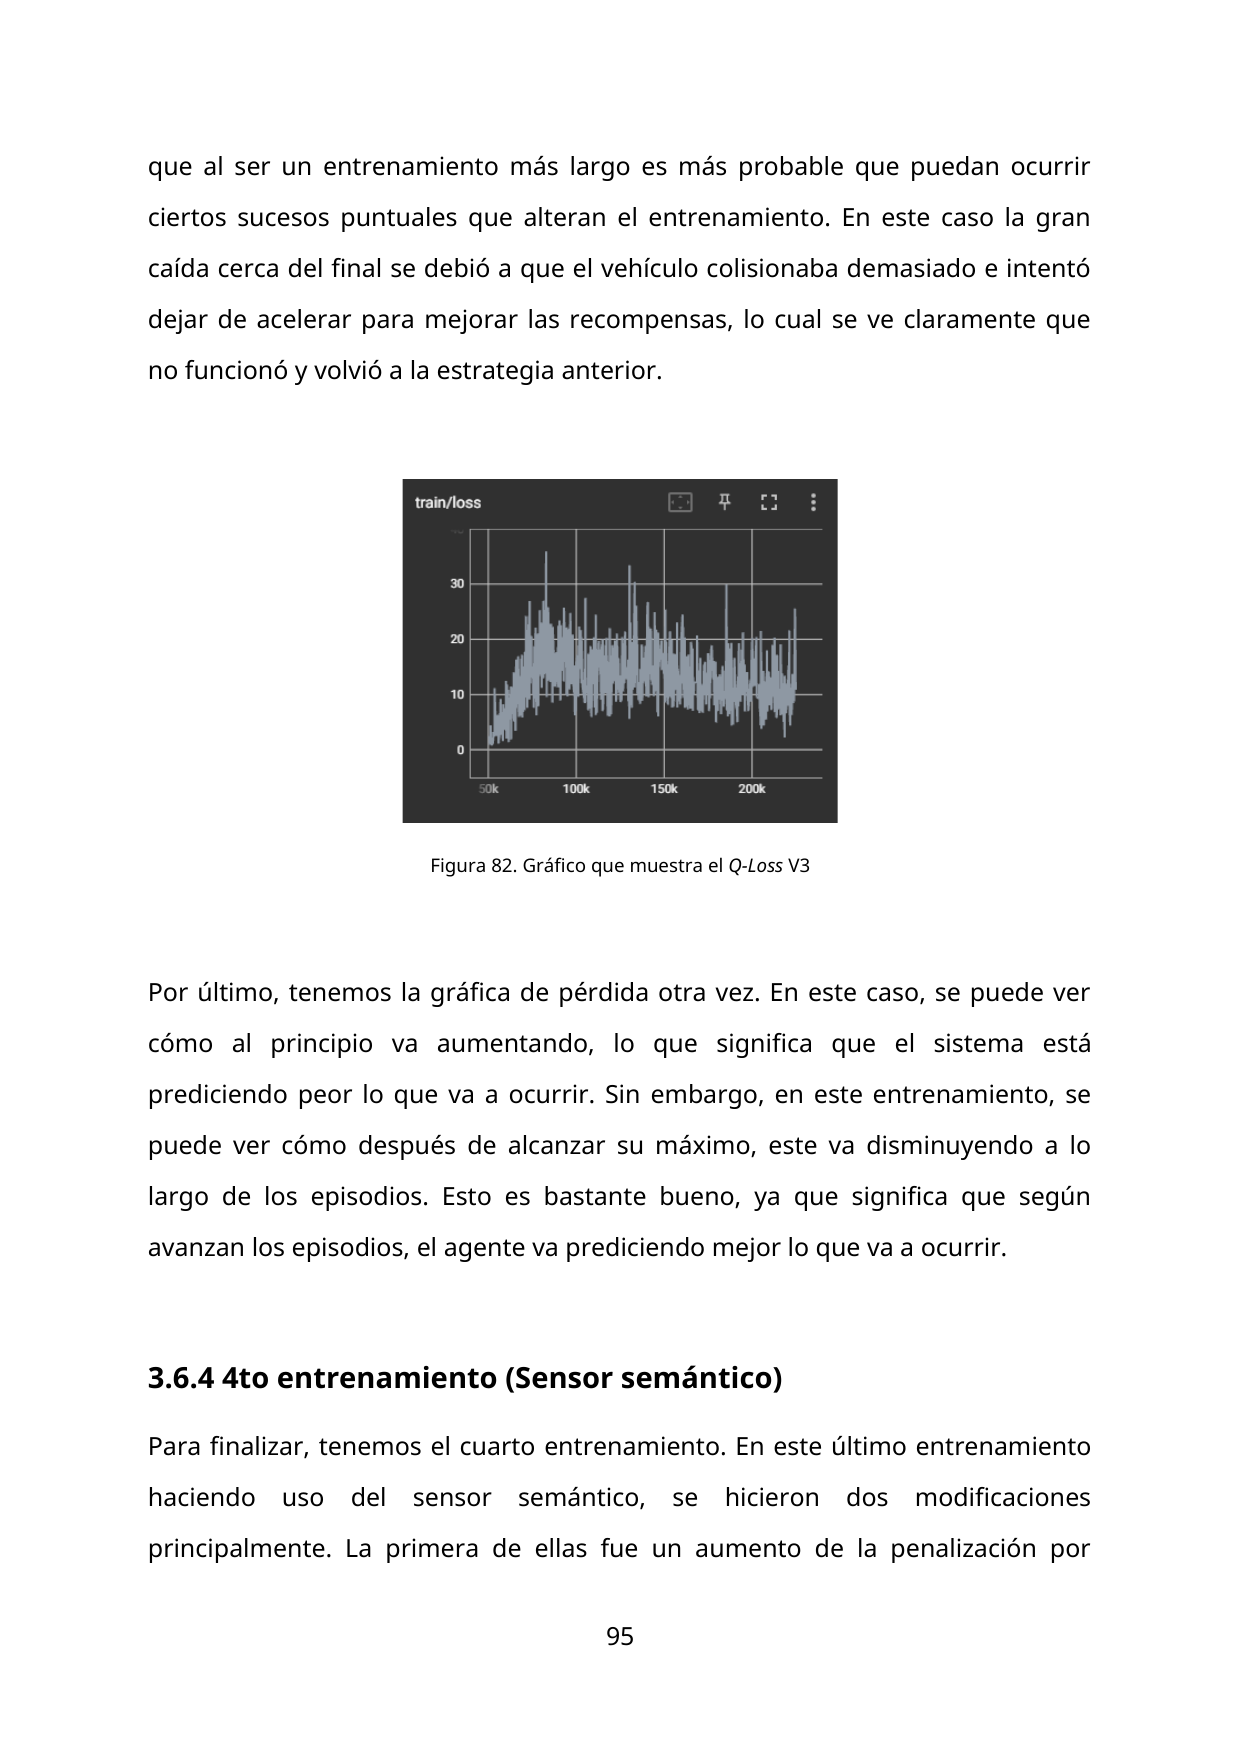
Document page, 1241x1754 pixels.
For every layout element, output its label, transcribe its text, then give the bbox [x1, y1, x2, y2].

picture [402, 479, 838, 823]
text Figura 82. Gráfico que muestra el Q-Loss V3 [148, 852, 1092, 878]
text 3.6.4 4to entrenamiento (Sensor semántico) [148, 1357, 1092, 1397]
text Por último, tenemos la gráfica de pérdida otra vez. En este caso, se puede ver cómo al principio va aumentando, lo que significa que el sistema está prediciendo peor lo que va a ocurrir. Sin embargo, en este entrenamiento, se puede ver cómo después de alcanzar su máximo, este va disminuyendo a lo largo de los episodios. Esto es bastante bueno, ya que significa que según avanzan los episodios, el agente va prediciendo mejor lo que va a ocurrir. [148, 975, 1092, 1264]
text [148, 148, 1092, 387]
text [148, 1429, 1092, 1565]
